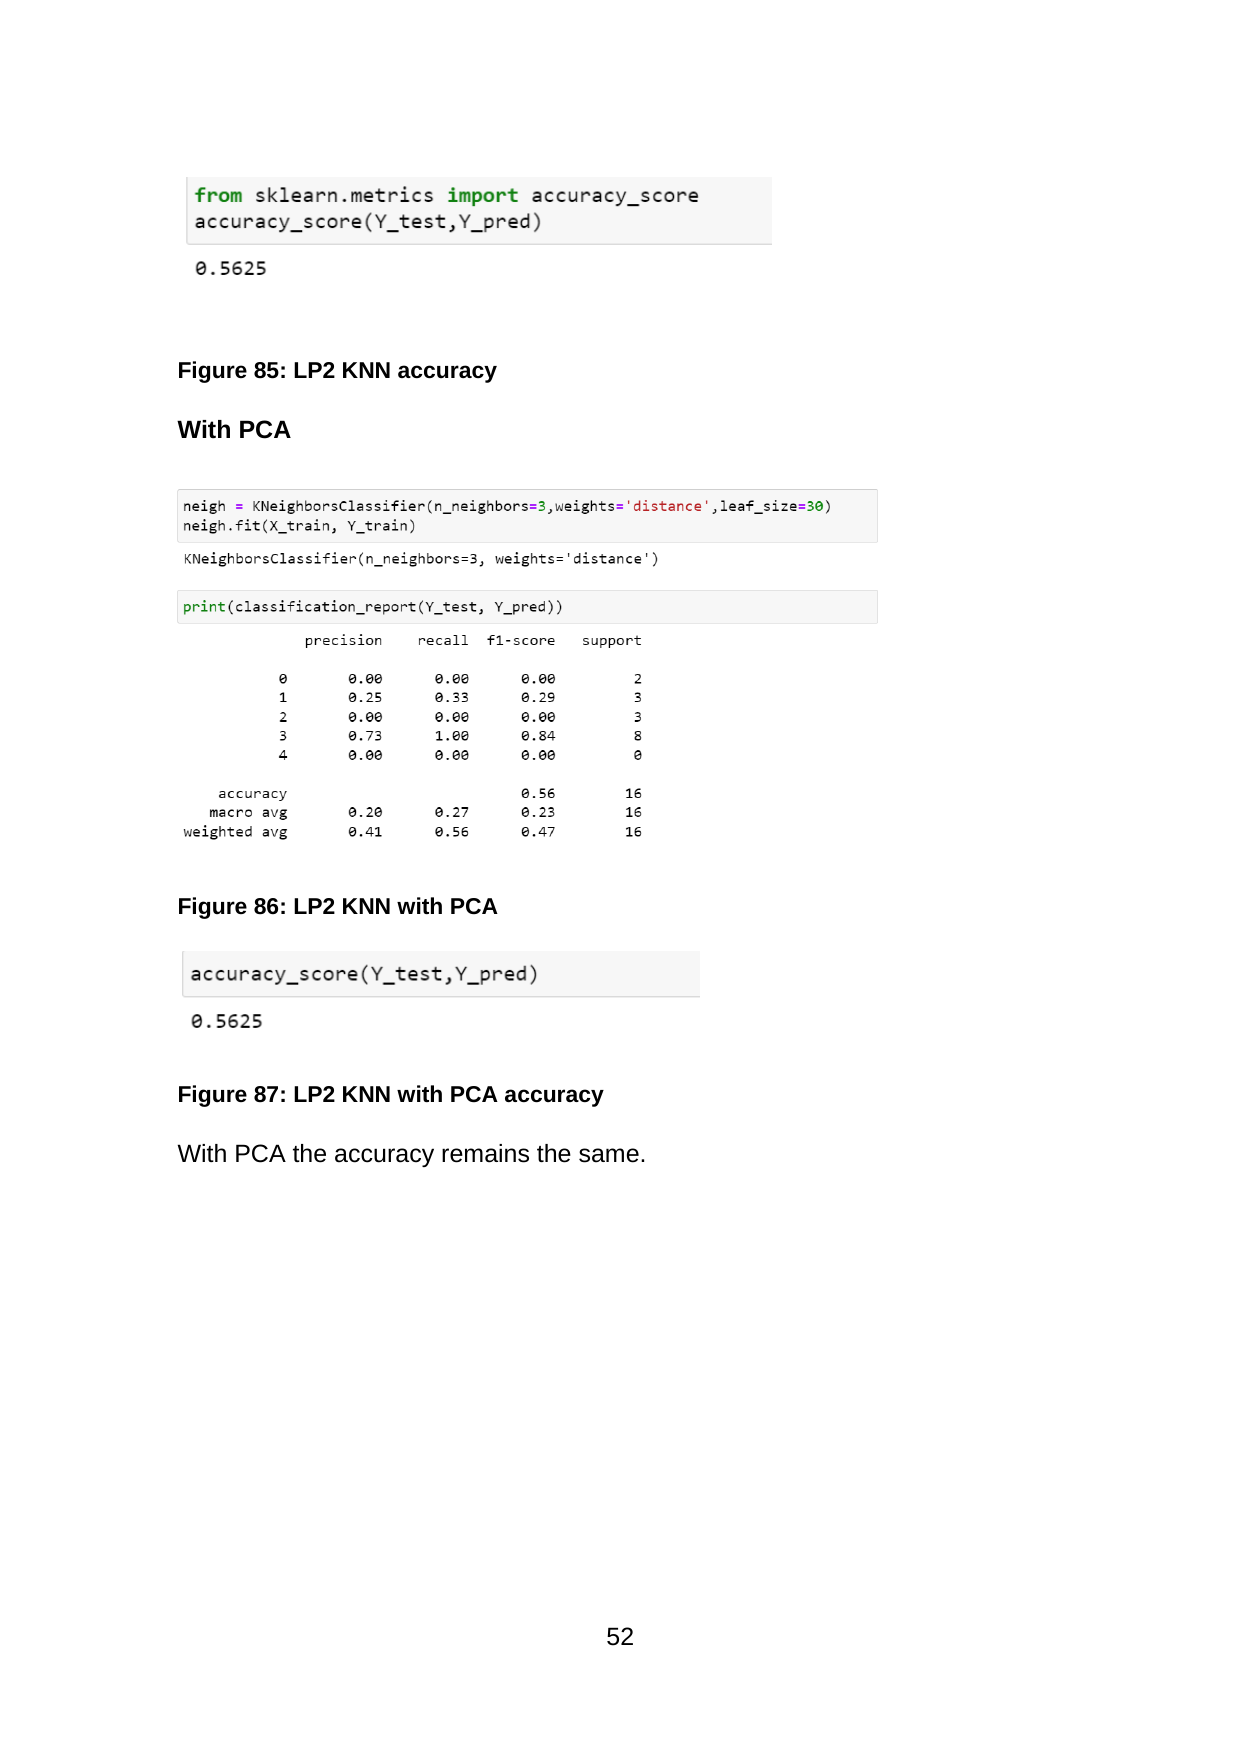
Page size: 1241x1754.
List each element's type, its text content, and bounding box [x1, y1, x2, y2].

text Figure 85: LP2 KNN accuracy [177, 357, 1063, 383]
picture [177, 177, 772, 324]
text With PCA the accuracy remains the same. [177, 1139, 1063, 1168]
text Figure 87: LP2 KNN with PCA accuracy [177, 1081, 1063, 1108]
picture [177, 477, 883, 860]
picture [177, 951, 700, 1049]
text With PCA [177, 415, 1063, 444]
text Figure 86: LP2 KNN with PCA [177, 893, 1063, 919]
